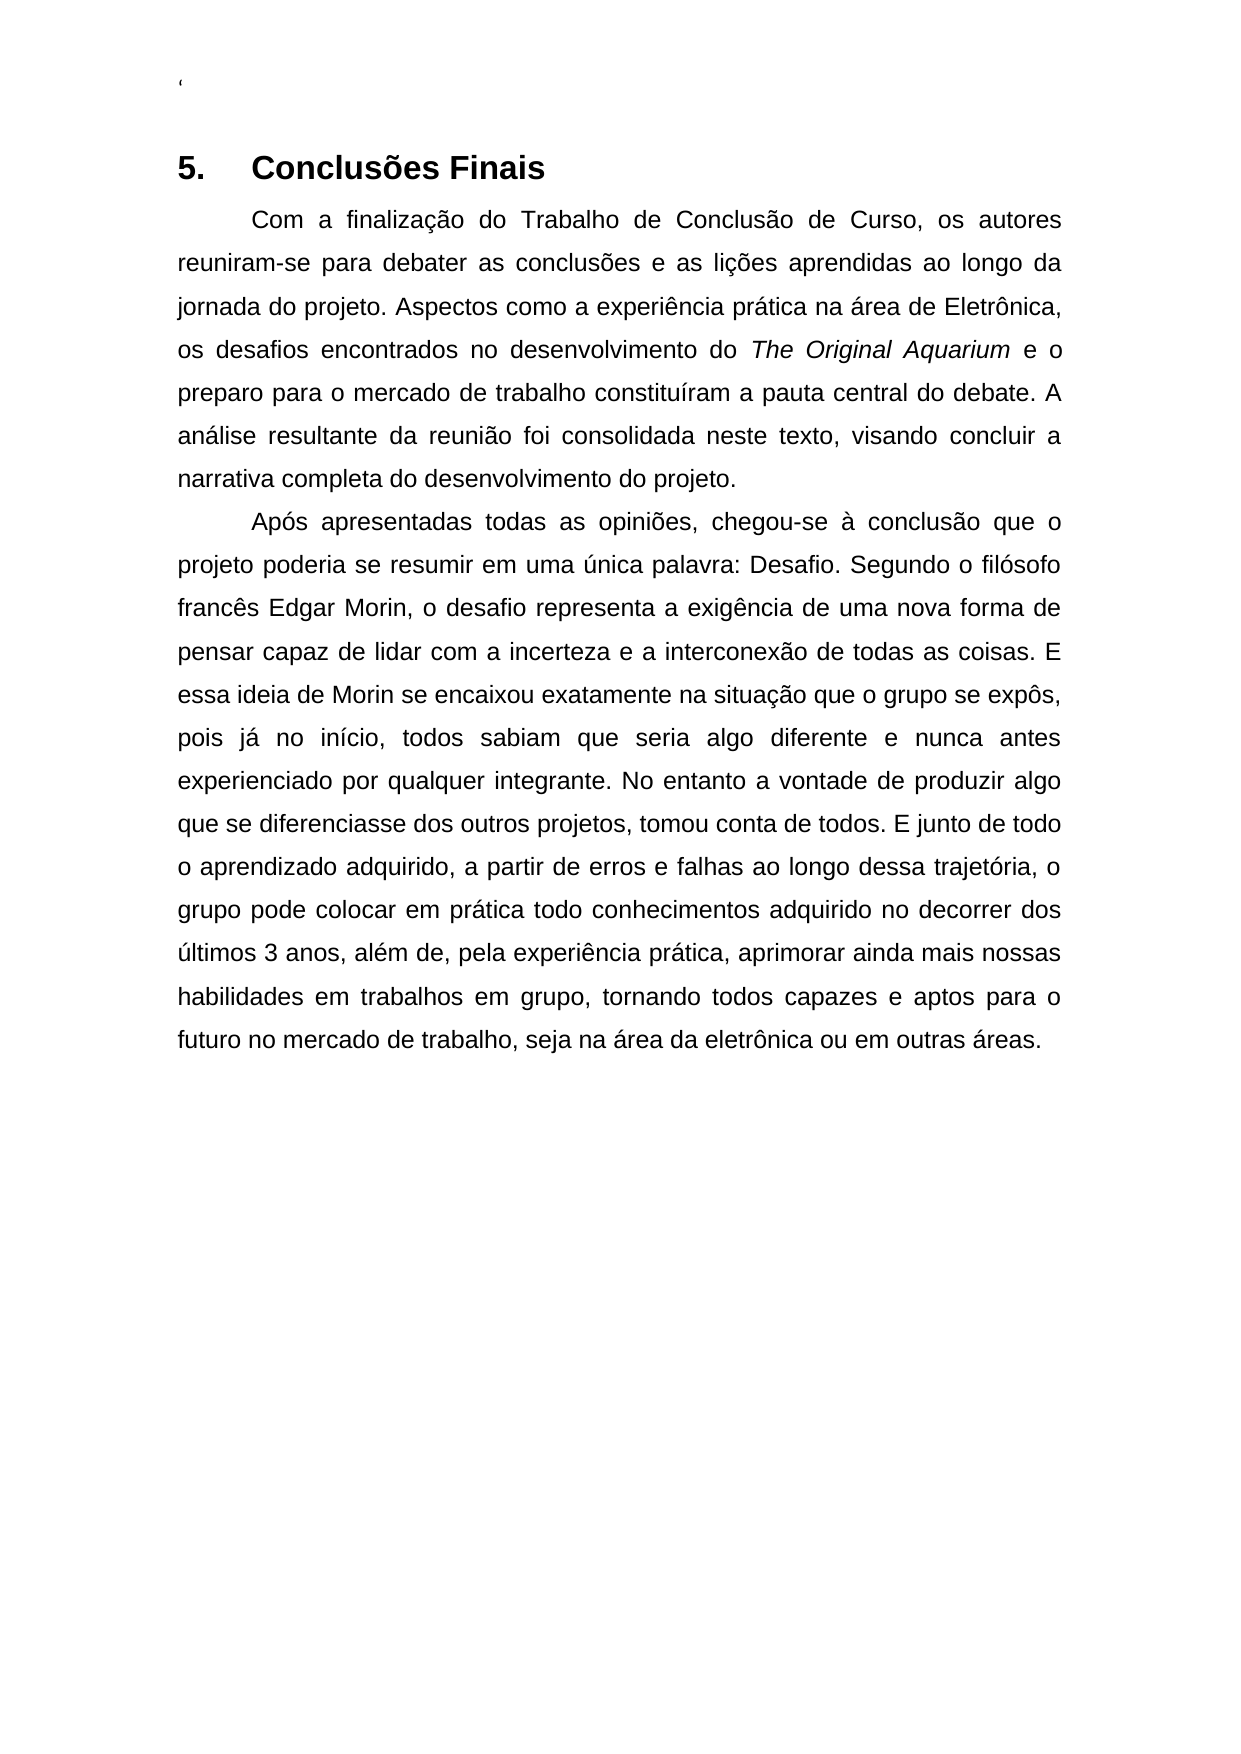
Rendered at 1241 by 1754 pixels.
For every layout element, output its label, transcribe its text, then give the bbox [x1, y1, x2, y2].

list Conclusões Finais [177, 148, 1063, 186]
text Com a finalização do Trabalho de Conclusão de Curso, os autores reuniram-se para debater as conclusões e as lições aprendidas ao longo da jornada do projeto. Aspectos como a experiência prática na área de Eletrônica, os desafios encontrados no desenvolvimento do The Original Aquarium e o preparo para o mercado de trabalho constituíram a pauta central do debate. A análise resultante da reunião foi consolidada neste texto, visando concluir a narrativa completa do desenvolvimento do projeto. [177, 205, 1063, 493]
text Após apresentadas todas as opiniões, chegou-se à conclusão que o projeto poderia se resumir em uma única palavra: Desafio. Segundo o filósofo francês Edgar Morin, o desafio representa a exigência de uma nova forma de pensar capaz de lidar com a incerteza e a interconexão de todas as coisas. E essa ideia de Morin se encaixou exatamente na situação que o grupo se expôs, pois já no início, todos sabiam que seria algo diferente e nunca antes experienciado por qualquer integrante. No entanto a vontade de produzir algo que se diferenciasse dos outros projetos, tomou conta de todos. E junto de todo o aprendizado adquirido, a partir de erros e falhas ao longo dessa trajetória, o grupo pode colocar em prática todo conhecimentos adquirido no decorrer dos últimos 3 anos, além de, pela experiência prática, aprimorar ainda mais nossas habilidades em trabalhos em grupo, tornando todos capazes e aptos para o futuro no mercado de trabalho, seja na área da eletrônica ou em outras áreas. [177, 507, 1063, 1053]
